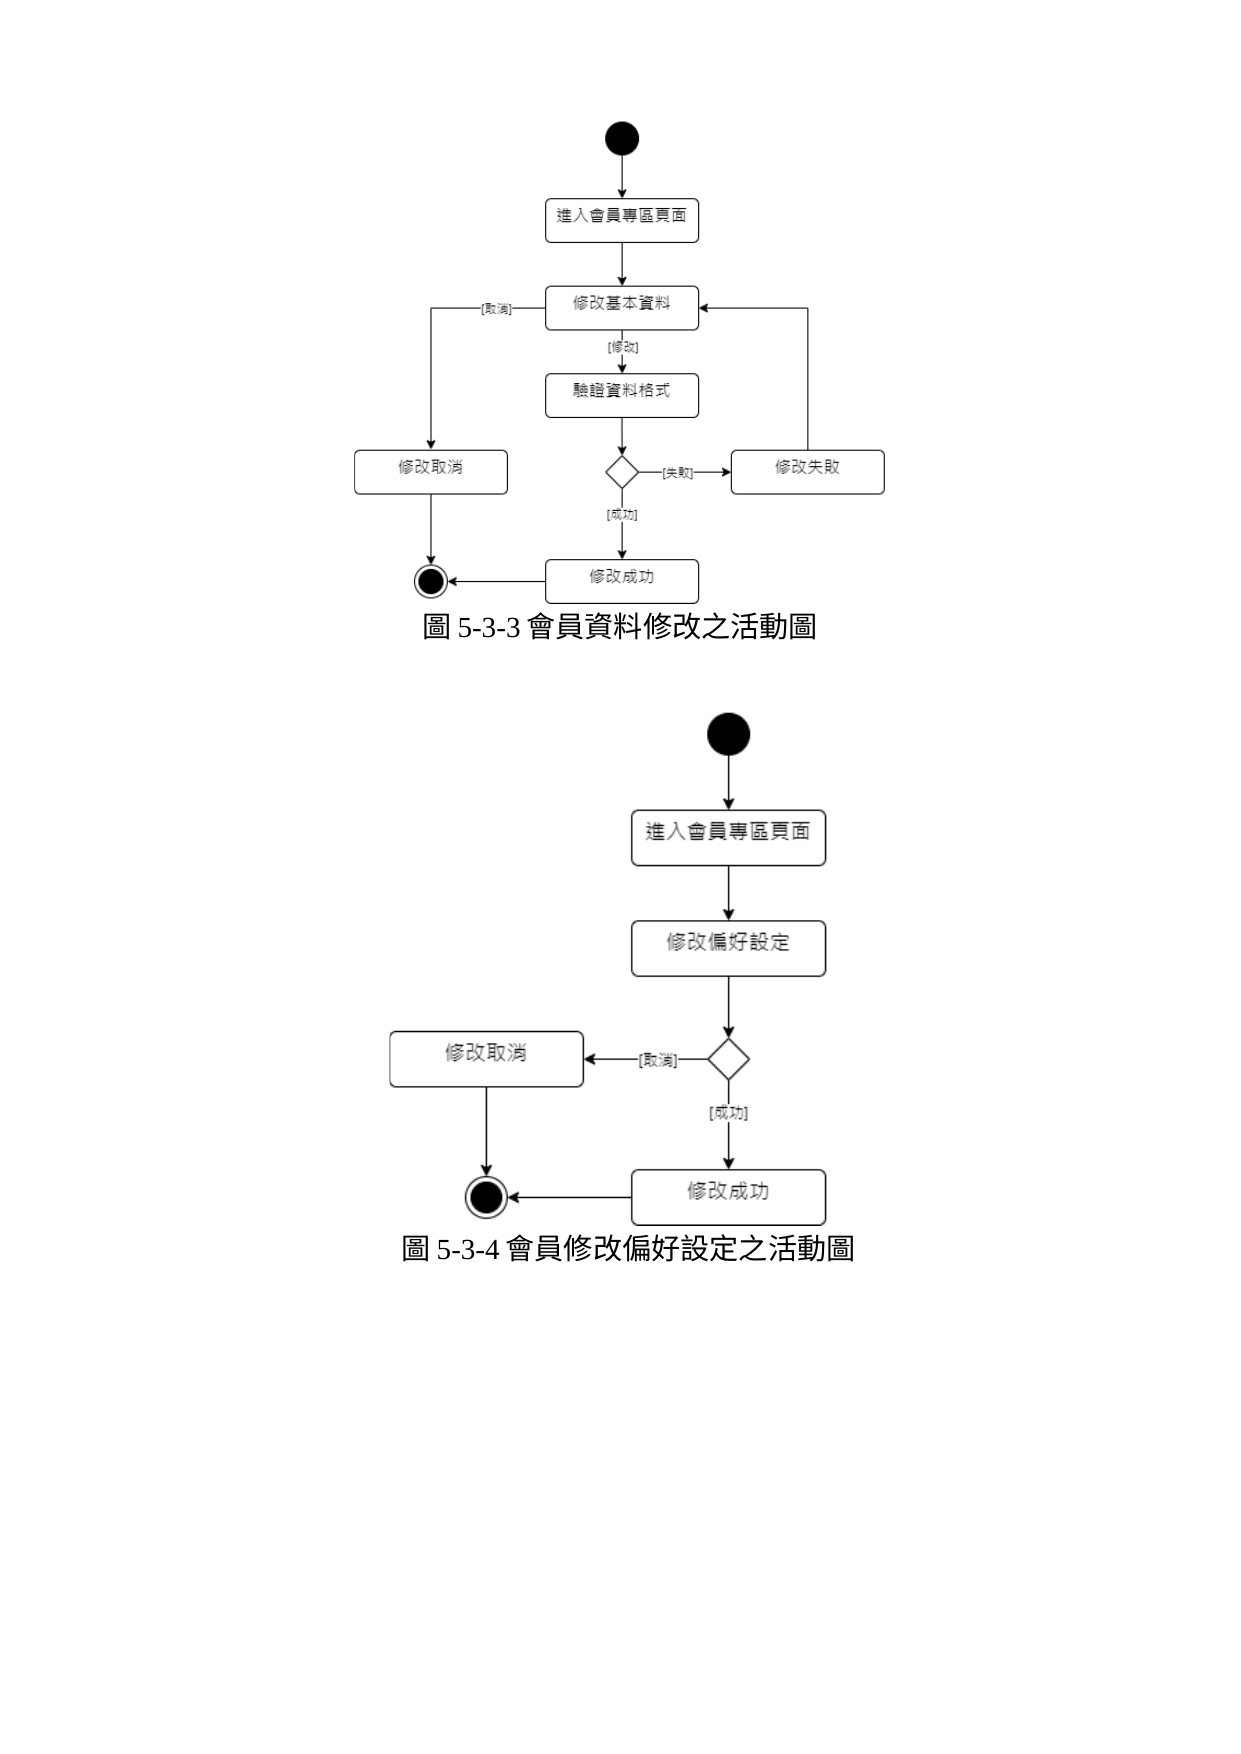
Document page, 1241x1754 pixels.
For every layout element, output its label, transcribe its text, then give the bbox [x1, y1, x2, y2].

picture [389, 679, 868, 1226]
text 圖5-3-4會員修改偏好設定之活動圖 [89, 1226, 1152, 1268]
picture [354, 98, 886, 604]
text 圖5-3-3會員資料修改之活動圖 [89, 603, 1152, 646]
